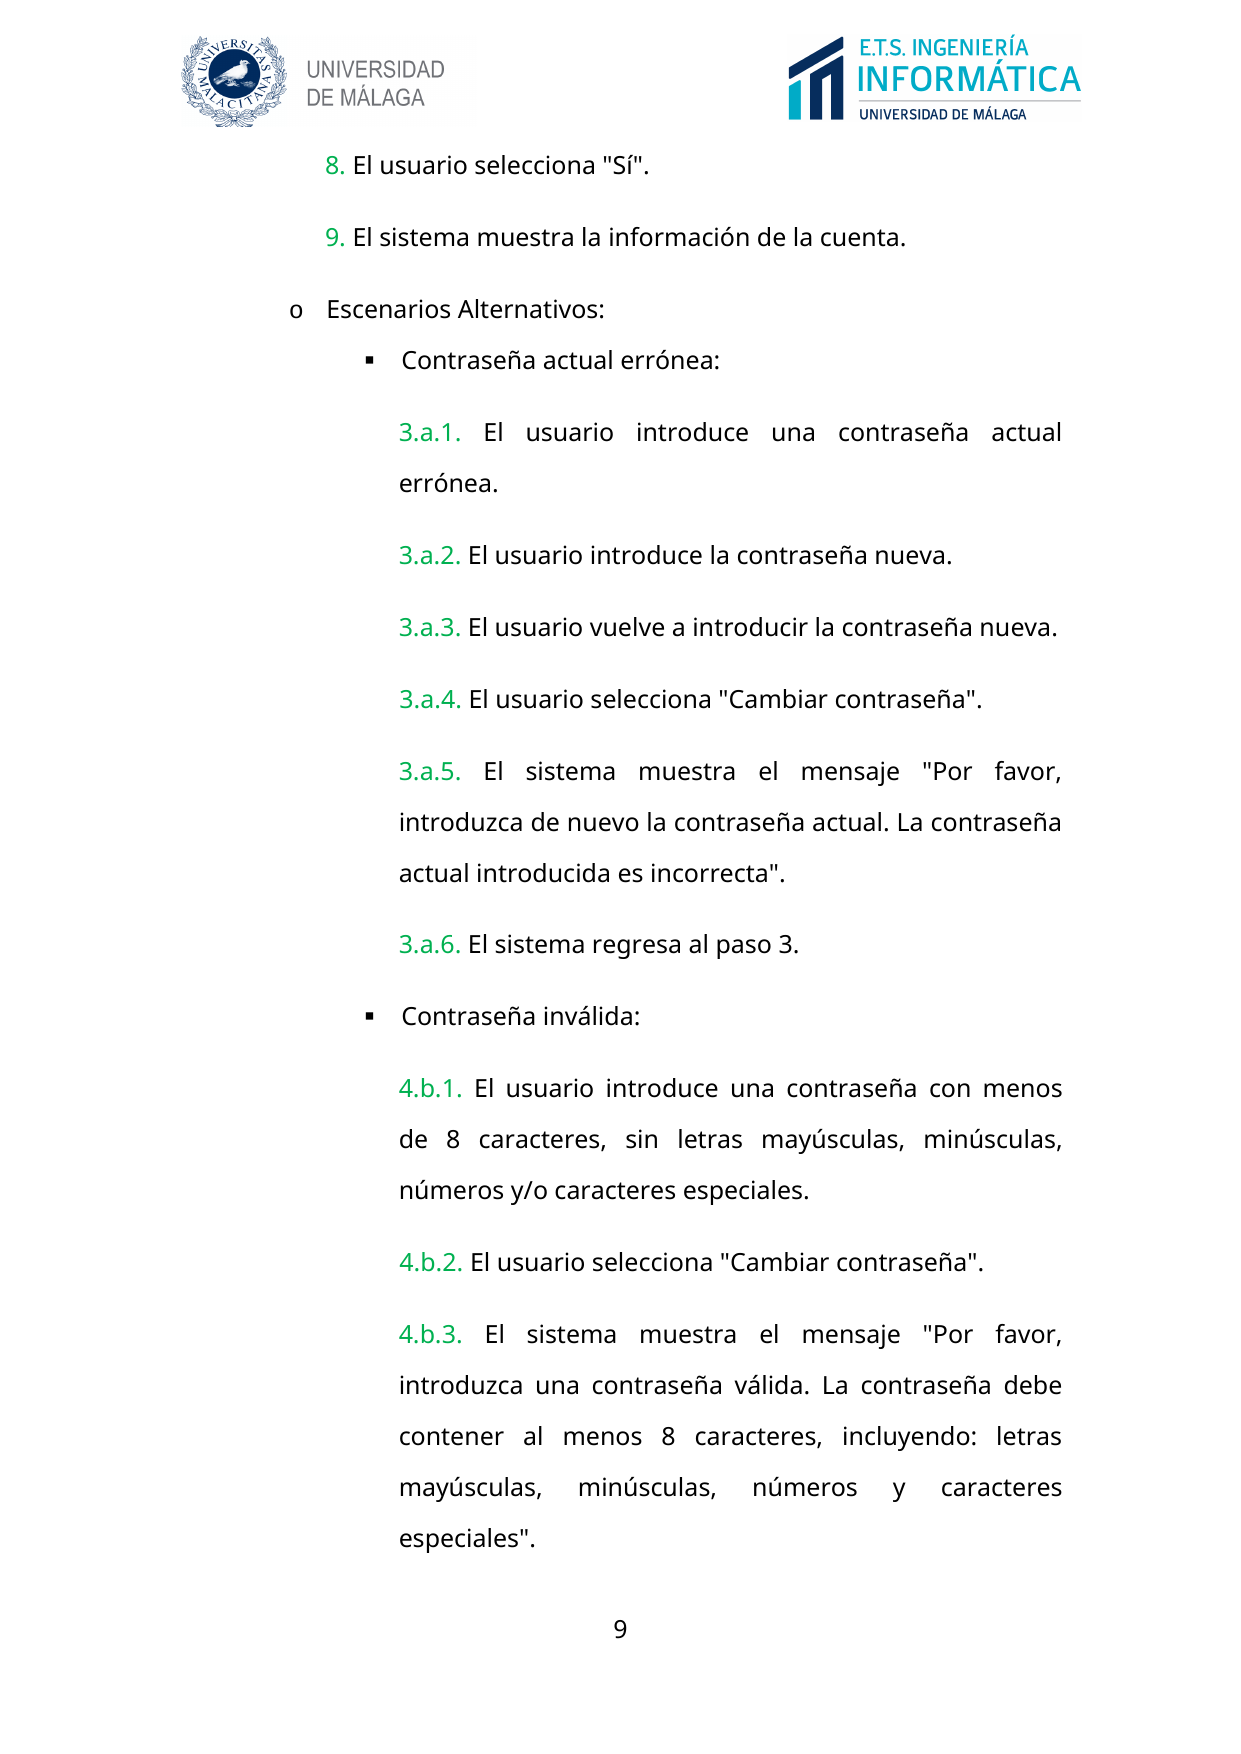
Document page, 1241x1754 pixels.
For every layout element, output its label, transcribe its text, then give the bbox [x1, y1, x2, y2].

text 3.a.4. El usuario selecciona "Cambiar contraseña". [398, 681, 1063, 715]
text 9. El sistema muestra la información de la cuenta. [325, 219, 1063, 253]
text 4.b.2. El usuario selecciona "Cambiar contraseña". [398, 1245, 1063, 1279]
picture [180, 35, 477, 127]
text 4.b.3. El sistema muestra el mensaje "Por favor, introduzca una contraseña válida. La contraseña debe contener al menos 8 caracteres, incluyendo: letras mayúsculas, minúsculas, números y caracteres especiales". [398, 1317, 1063, 1555]
list Escenarios Alternativos: [288, 291, 1063, 326]
text 3.a.2. El usuario introduce la contraseña nueva. [398, 537, 1063, 572]
text 8. El usuario selecciona "Sí". [251, 148, 1063, 182]
text 3.a.5. El sistema muestra el mensaje "Por favor, introduzca de nuevo la contraseña actual. La contraseña actual introducida es incorrecta". [398, 753, 1063, 889]
text 3.a.1. El usuario introduce una contraseña actual errónea. [398, 414, 1063, 500]
list Contraseña inválida: [363, 999, 1063, 1033]
text 4.b.1. El usuario introduce una contraseña con menos de 8 caracteres, sin letras mayúsculas, minúsculas, números y/o caracteres especiales. [398, 1071, 1063, 1207]
text 3.a.6. El sistema regresa al paso 3. [325, 927, 1063, 961]
list Contraseña actual errónea: [363, 343, 1063, 377]
text 3.a.3. El usuario vuelve a introducir la contraseña nueva. [398, 609, 1063, 643]
picture [786, 34, 1083, 122]
